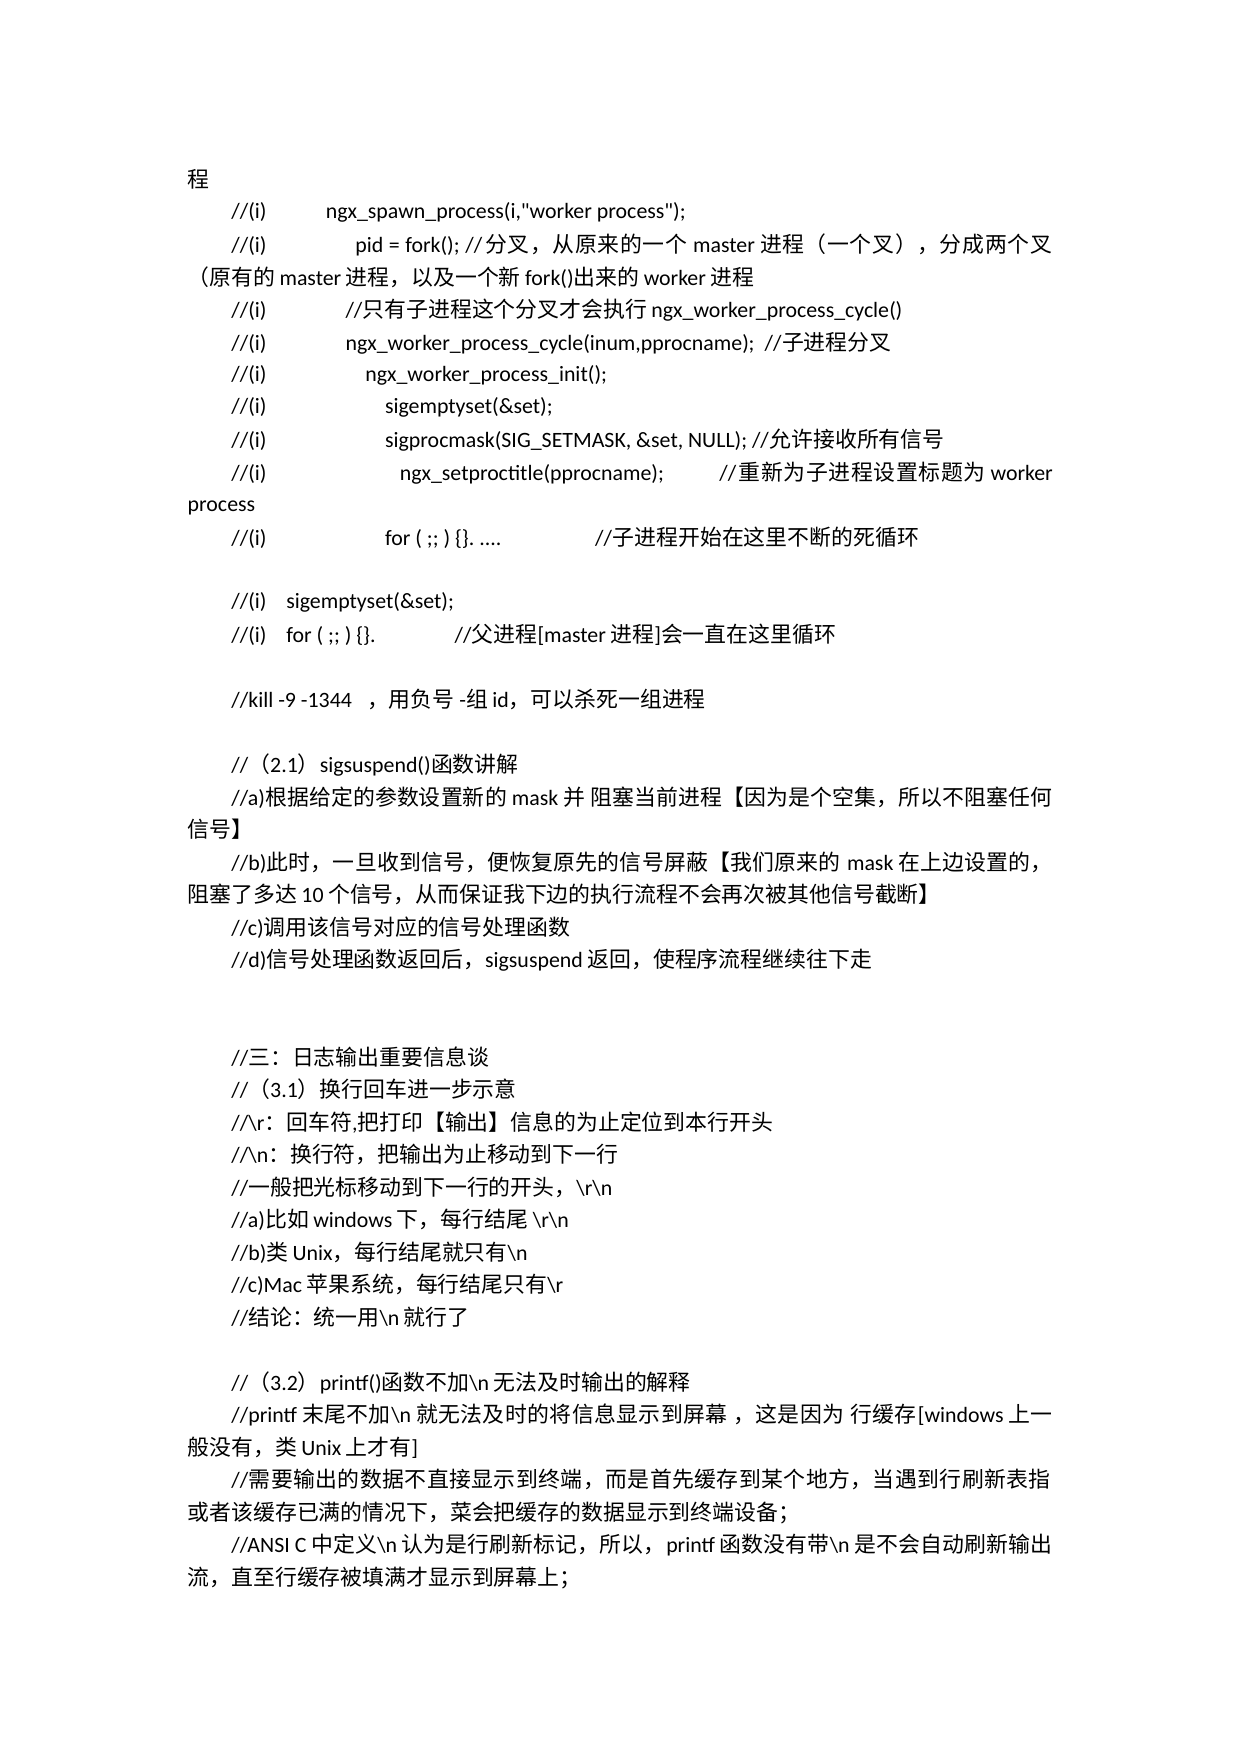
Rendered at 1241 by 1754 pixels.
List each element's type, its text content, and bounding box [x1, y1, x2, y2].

text //(i) ngx_worker_process_cycle(inum,pprocname); //子进程分叉 [187, 324, 1053, 357]
text //(i) //只有子进程这个分叉才会执行ngx_worker_process_cycle() [187, 292, 1053, 324]
text //三：日志输出重要信息谈 [187, 1039, 1053, 1072]
text //b)此时，一旦收到信号，便恢复原先的信号屏蔽【我们原来的mask在上边设置的，阻塞了多达10个信号，从而保证我下边的执行流程不会再次被其他信号截断】 [187, 844, 1053, 909]
text //kill -9 -1344 ，用负号 -组id，可以杀死一组进程 [187, 682, 1053, 714]
text //a)根据给定的参数设置新的mask 并 阻塞当前进程【因为是个空集，所以不阻塞任何信号】 [187, 779, 1053, 844]
text //结论：统一用\n就行了 [187, 1299, 1053, 1332]
text //（2.1）sigsuspend()函数讲解 [187, 747, 1053, 779]
text //(i) pid = fork(); //分叉，从原来的一个master进程（一个叉），分成两个叉（原有的master进程，以及一个新fork()出来的worker进程 [187, 227, 1053, 292]
text //(i) ngx_setproctitle(pprocname); //重新为子进程设置标题为worker process [187, 454, 1053, 519]
text //（3.1）换行回车进一步示意 [187, 1072, 1053, 1104]
text //(i) for ( ;; ) {}. //父进程[master进程]会一直在这里循环 [187, 617, 1053, 649]
text //(i) for ( ;; ) {}. .... //子进程开始在这里不断的死循环 [187, 519, 1053, 552]
text //一般把光标移动到下一行的开头，\r\n [187, 1169, 1053, 1202]
text //\n：换行符，把输出为止移动到下一行 [187, 1137, 1053, 1169]
text //（3.2）printf()函数不加\n无法及时输出的解释 [187, 1364, 1053, 1397]
text //(i) ngx_spawn_process(i,"worker process"); [187, 194, 1053, 227]
text //(i) sigprocmask(SIG_SETMASK, &set, NULL); //允许接收所有信号 [187, 422, 1053, 454]
text //(i) ngx_worker_process_init(); [187, 357, 1053, 389]
text //ANSI C中定义\n认为是行刷新标记，所以，printf函数没有带\n是不会自动刷新输出流，直至行缓存被填满才显示到屏幕上； [187, 1527, 1053, 1592]
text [187, 162, 1053, 194]
text //需要输出的数据不直接显示到终端，而是首先缓存到某个地方，当遇到行刷新表指或者该缓存已满的情况下，菜会把缓存的数据显示到终端设备； [187, 1462, 1053, 1527]
text //\r：回车符,把打印【输出】信息的为止定位到本行开头 [187, 1104, 1053, 1137]
text //(i) sigemptyset(&set); [187, 389, 1053, 422]
text //printf末尾不加\n就无法及时的将信息显示到屏幕 ，这是因为 行缓存[windows上一般没有，类Unix上才有] [187, 1397, 1053, 1462]
text //c)调用该信号对应的信号处理函数 [187, 909, 1053, 942]
text //b)类Unix，每行结尾就只有\n [187, 1234, 1053, 1267]
text //c)Mac苹果系统，每行结尾只有\r [187, 1267, 1053, 1299]
text //a)比如windows下，每行结尾 \r\n [187, 1202, 1053, 1234]
text //d)信号处理函数返回后，sigsuspend返回，使程序流程继续往下走 [187, 942, 1053, 974]
text //(i) sigemptyset(&set); [187, 584, 1053, 617]
